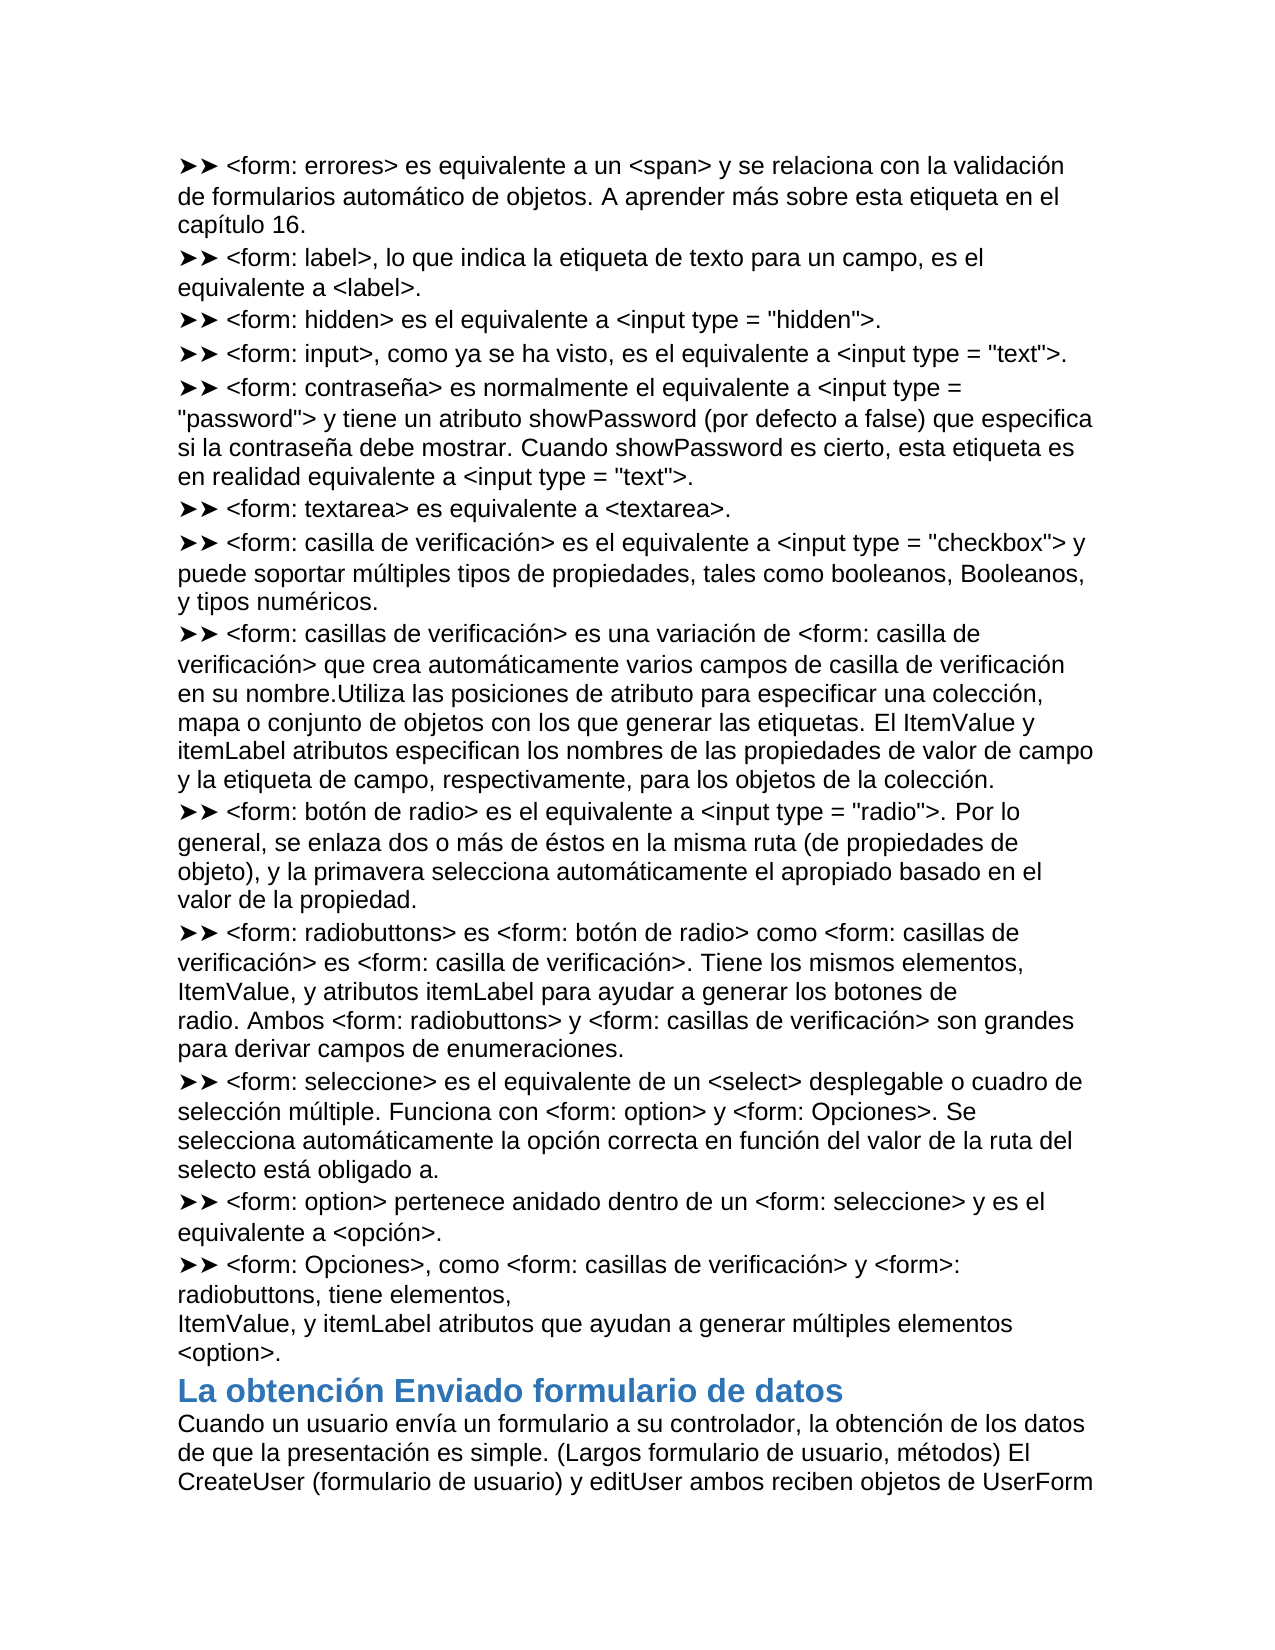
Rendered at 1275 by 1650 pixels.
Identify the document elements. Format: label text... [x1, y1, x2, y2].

text ItemValue, y itemLabel atributos que ayudan a generar múltiples elementos <option>. [177, 1309, 1098, 1367]
text ➤➤ <form: casilla de verificación> es el equivalente a <input type = "checkbox"> y puede soportar múltiples tipos de propiedades, tales como booleanos, Booleanos, y tipos numéricos. [177, 524, 1098, 616]
text ➤➤ <form: casillas de verificación> es una variación de <form: casilla de verificación> que crea automáticamente varios campos de casilla de verificación en su nombre.Utiliza las posiciones de atributo para especificar una colección, mapa o conjunto de objetos con los que generar las etiquetas. El ItemValue y itemLabel atributos especifican los nombres de las propiedades de valor de campo y la etiqueta de campo, respectivamente, para los objetos de la colección. [177, 616, 1098, 794]
text ➤➤ <form: seleccione> es el equivalente de un <select> desplegable o cuadro de selección múltiple. Funciona con <form: option> y <form: Opciones>. Se selecciona automáticamente la opción correcta en función del valor de la ruta del selecto está obligado a. [177, 1063, 1098, 1183]
subtitle La obtención Enviado formulario de datos [177, 1371, 1098, 1409]
text ➤➤ <form: label>, lo que indica la etiqueta de texto para un campo, es el equivalente a <label>. [177, 239, 1098, 302]
text ➤➤ <form: errores> es equivalente a un <span> y se relaciona con la validación de formularios automático de objetos. A aprender más sobre esta etiqueta en el capítulo 16. [177, 148, 1098, 239]
text ➤➤ <form: botón de radio> es el equivalente a <input type = "radio">. Por lo general, se enlaza dos o más de éstos en la misma ruta (de propiedades de objeto), y la primavera selecciona automáticamente el apropiado basado en el valor de la propiedad. [177, 794, 1098, 914]
text ➤➤ <form: contraseña> es normalmente el equivalente a <input type = "password"> y tiene un atributo showPassword (por defecto a false) que especifica si la contraseña debe mostrar. Cuando showPassword es cierto, esta etiqueta es en realidad equivalente a <input type = "text">. [177, 370, 1098, 490]
text ➤➤ <form: textarea> es equivalente a <textarea>. [177, 490, 1098, 524]
text ➤➤ <form: Opciones>, como <form: casillas de verificación> y <form>: radiobuttons, tiene elementos, [177, 1246, 1098, 1309]
text ➤➤ <form: input>, como ya se ha visto, es el equivalente a <input type = "text">. [177, 336, 1098, 370]
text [177, 1409, 1098, 1496]
text ➤➤ <form: radiobuttons> es <form: botón de radio> como <form: casillas de verificación> es <form: casilla de verificación>. Tiene los mismos elementos, ItemValue, y atributos itemLabel para ayudar a generar los botones de radio. Ambos <form: radiobuttons> y <form: casillas de verificación> son grandes para derivar campos de enumeraciones. [177, 914, 1098, 1063]
text ➤➤ <form: option> pertenece anidado dentro de un <form: seleccione> y es el equivalente a <opción>. [177, 1183, 1098, 1246]
text ➤➤ <form: hidden> es el equivalente a <input type = "hidden">. [177, 302, 1098, 336]
